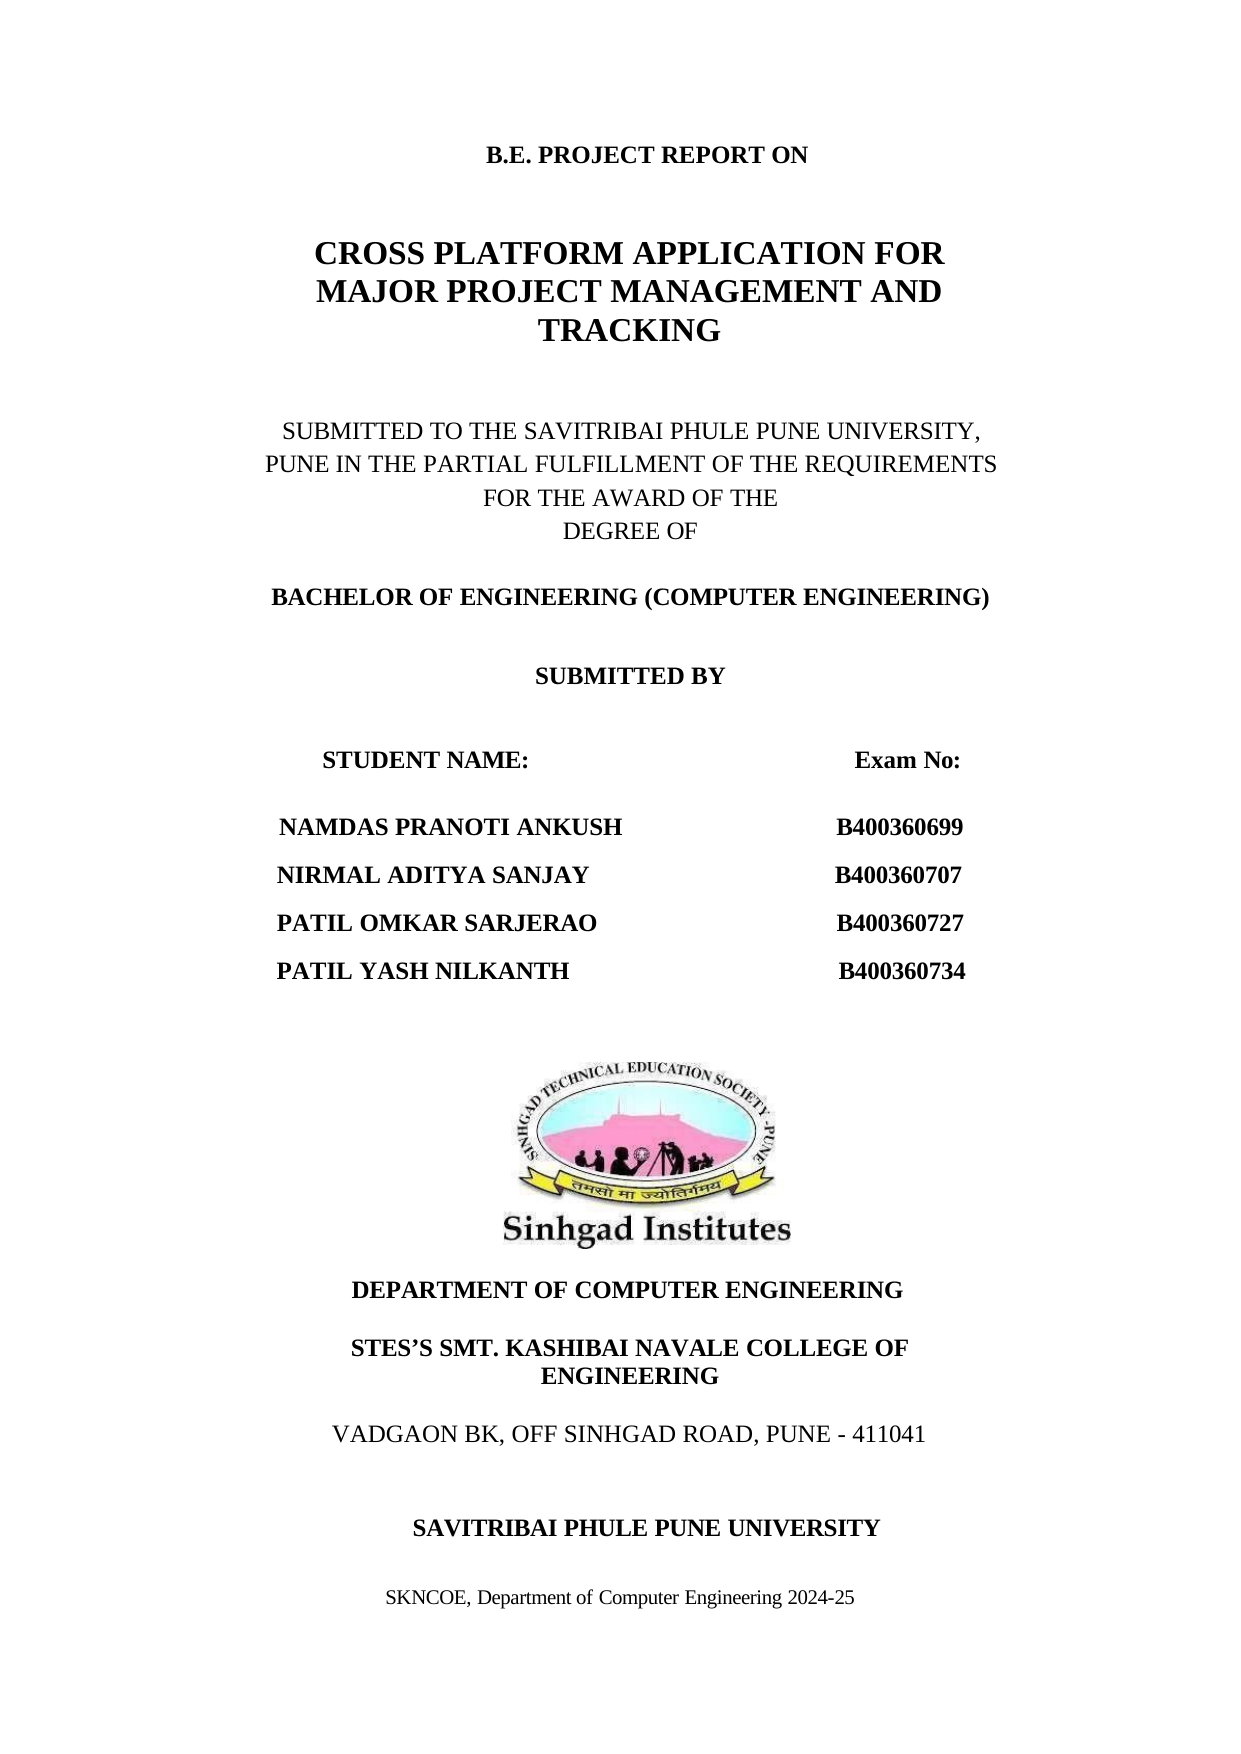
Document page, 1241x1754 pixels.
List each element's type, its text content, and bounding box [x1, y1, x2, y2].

text VADGAON BK, OFF SINHGAD ROAD, PUNE - 411041 [259, 1419, 998, 1448]
text PATIL OMKAR SARJERAO B400360727 [112, 908, 964, 937]
subtitle BACHELOR OF ENGINEERING (COMPUTER ENGINEERING) SUBMITTED BY [259, 582, 1001, 690]
text STUDENT NAME: Exam No: [112, 745, 961, 774]
subtitle CROSS PLATFORM APPLICATION FOR MAJOR PROJECT MANAGEMENT AND TRACKING [259, 233, 999, 348]
subtitle SAVITRIBAI PHULE PUNE UNIVERSITY [166, 1513, 1128, 1542]
text NAMDAS PRANOTI ANKUSH B400360699 [112, 812, 963, 841]
text FOR THE AWARD OF THE DEGREE OF [442, 483, 819, 544]
text NIRMAL ADITYA SANJAY B400360707 [112, 860, 962, 889]
picture [503, 1062, 791, 1249]
text B.E. PROJECT REPORT ON [486, 140, 1128, 168]
text PATIL YASH NILKANTH B400360734 [112, 956, 966, 984]
text STES’S SMT. KASHIBAI NAVALE COLLEGE OF ENGINEERING [259, 1333, 1000, 1390]
text SUBMITTED TO THE SAVITRIBAI PHULE PUNE UNIVERSITY, PUNE IN THE PARTIAL FULFILLMENT OF THE REQUIREMENTS [259, 416, 1003, 478]
